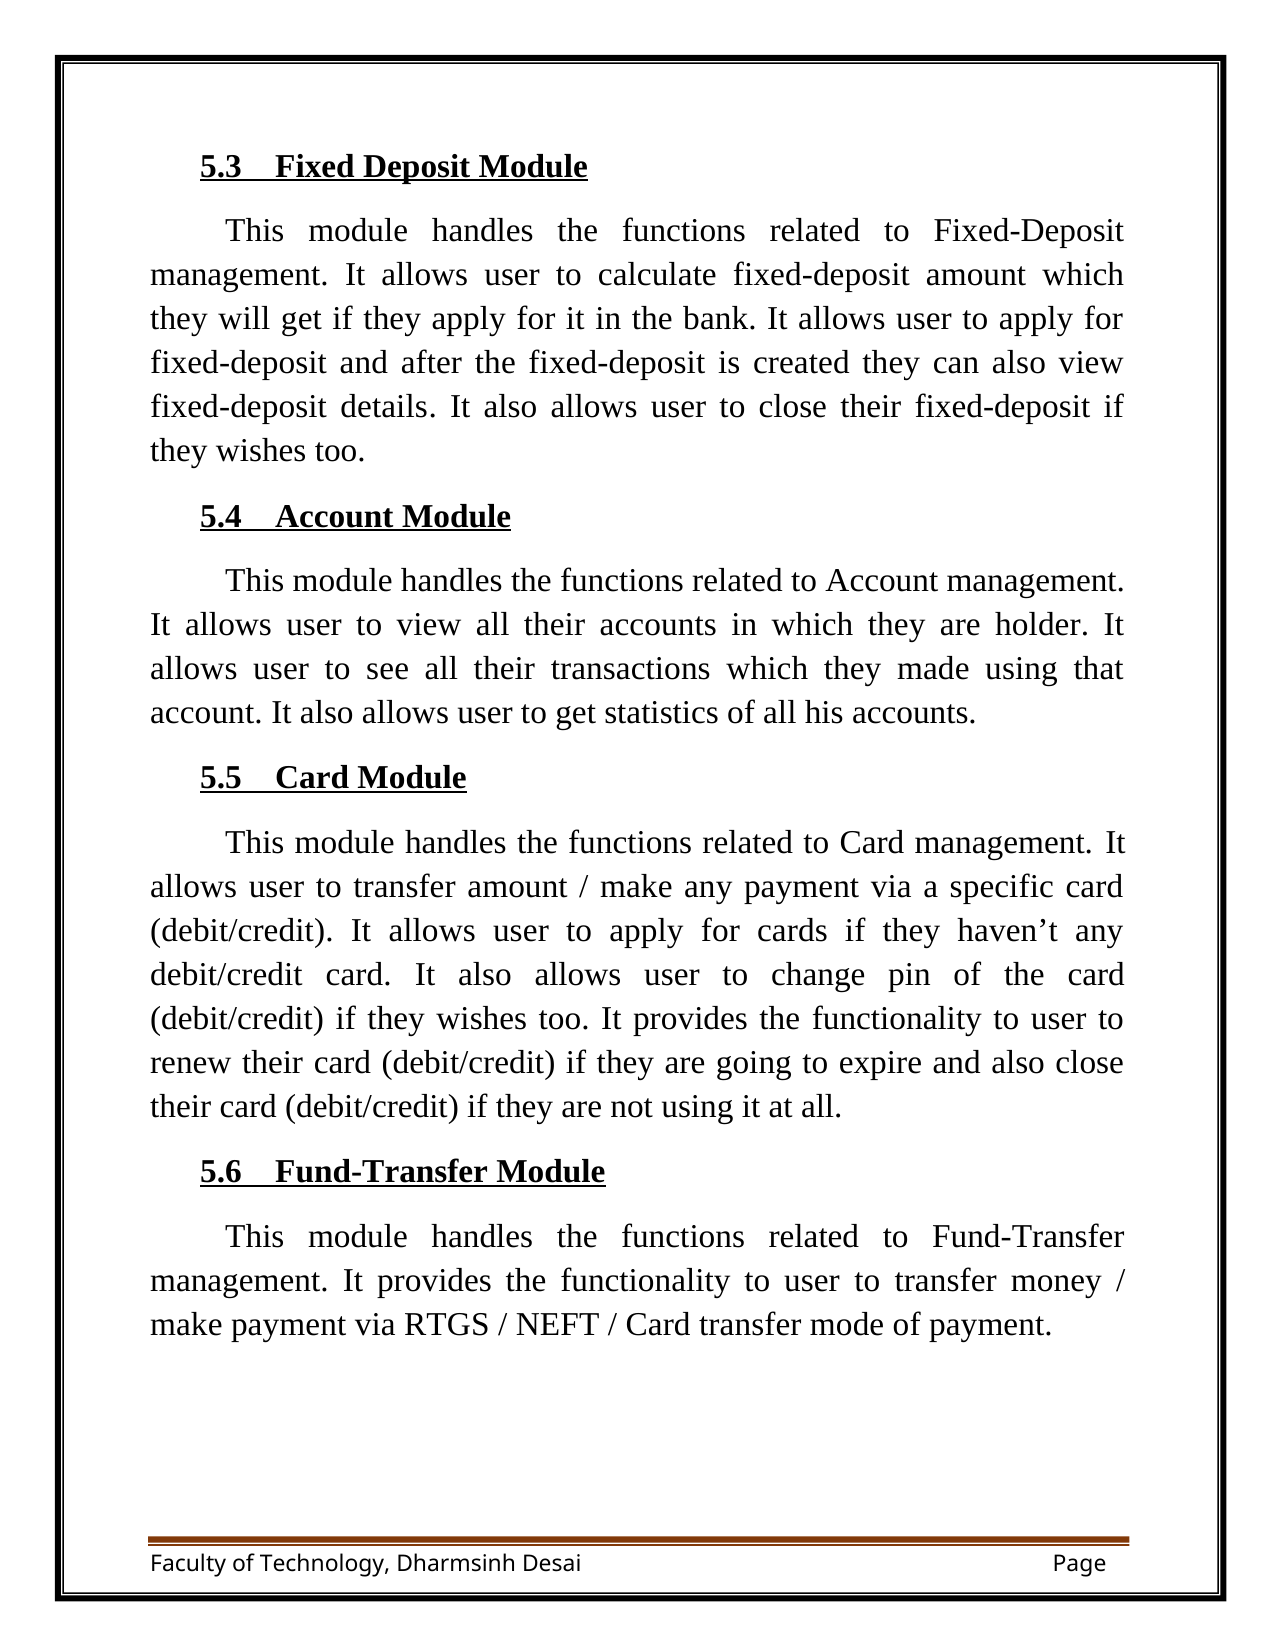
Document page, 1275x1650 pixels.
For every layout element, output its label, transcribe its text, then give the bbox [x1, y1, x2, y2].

subtitle Account Module [200, 496, 1217, 534]
subtitle Fixed Deposit Module [200, 146, 1217, 184]
text This module handles the functions related to Card management. It allows user to transfer amount / make any payment via a specific card (debit/credit). It allows user to apply for cards if they haven’t any debit/credit card. It also allows user to change pin of the card (debit/credit) if they wishes too. It provides the functionality to user to renew their card (debit/credit) if they are going to expire and also close their card (debit/credit) if they are not using it at all. [150, 822, 1126, 1125]
text This module handles the functions related to Fixed-Deposit management. It allows user to calculate fixed-deposit amount which they will get if they apply for it in the bank. It allows user to apply for fixed-deposit and after the fixed-deposit is created they can also view fixed-deposit details. It also allows user to close their fixed-deposit if they wishes too. [150, 210, 1126, 469]
text This module handles the functions related to Fund-Transfer management. It provides the functionality to user to transfer money / make payment via RTGS / NEFT / Card transfer mode of payment. [150, 1216, 1126, 1343]
subtitle Fund-Transfer Module [200, 1152, 1217, 1190]
subtitle Card Module [200, 758, 1217, 796]
text This module handles the functions related to Account management. It allows user to view all their accounts in which they are holder. It allows user to see all their transactions which they made using that account. It also allows user to get statistics of all his accounts. [150, 560, 1126, 731]
